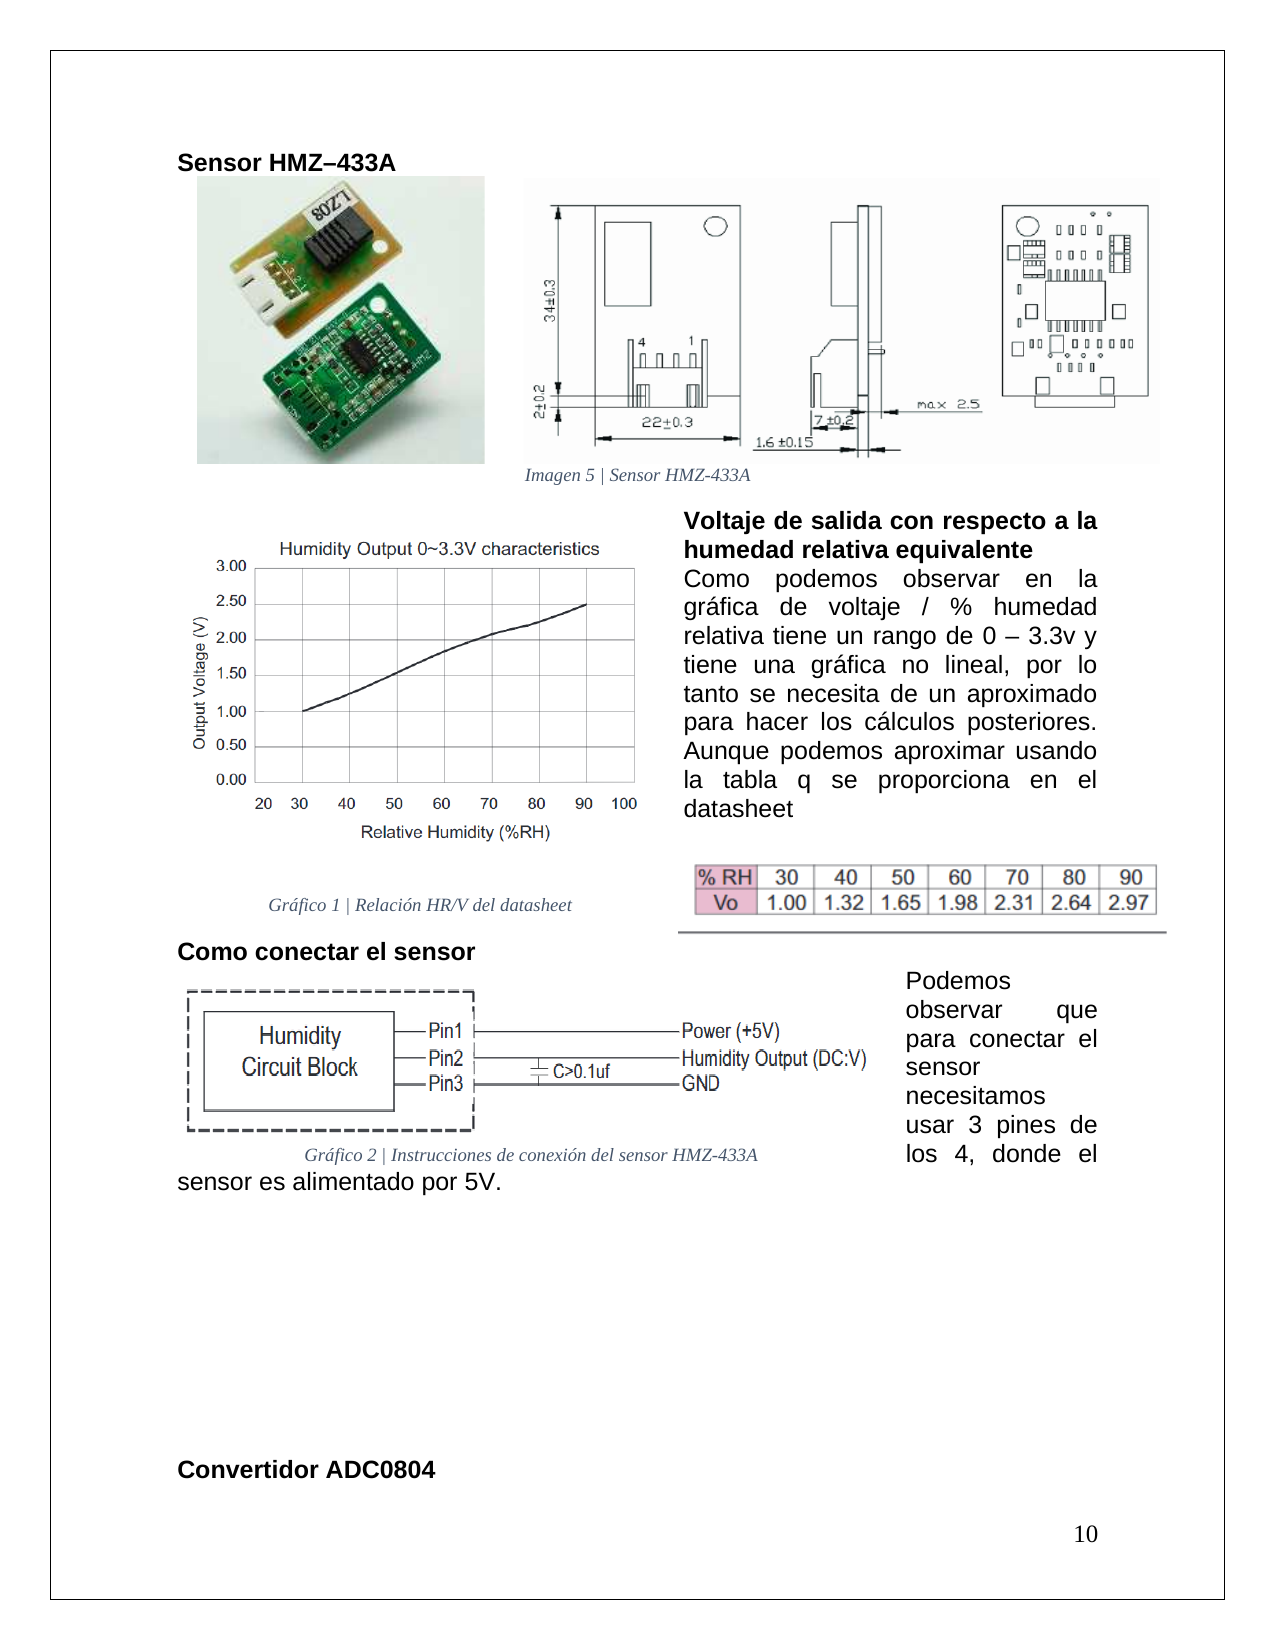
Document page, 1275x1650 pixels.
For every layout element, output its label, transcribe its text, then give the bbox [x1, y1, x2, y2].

picture [678, 854, 1167, 943]
picture [522, 178, 1160, 463]
text Convertidor ADC0804 [177, 1455, 1098, 1484]
picture [177, 966, 887, 1135]
text Voltaje de salida con respecto a la humedad relativa equivalente [177, 506, 1098, 564]
text Como podemos observar en la gráfica de voltaje / % humedad relativa tiene un rango de 0 – 3.3v y tiene una gráfica no lineal, por lo tanto se necesita de un aproximado para hacer los cálculos posteriores. Aunque podemos aproximar usando la tabla q se proporciona en el datasheet [665, 564, 1098, 822]
picture [177, 534, 665, 856]
text Imagen 5 | Sensor HMZ-433A [177, 464, 1098, 485]
text Como conectar el sensor [177, 880, 1098, 966]
text Sensor HMZ–433A [177, 147, 1098, 176]
picture [196, 176, 485, 464]
